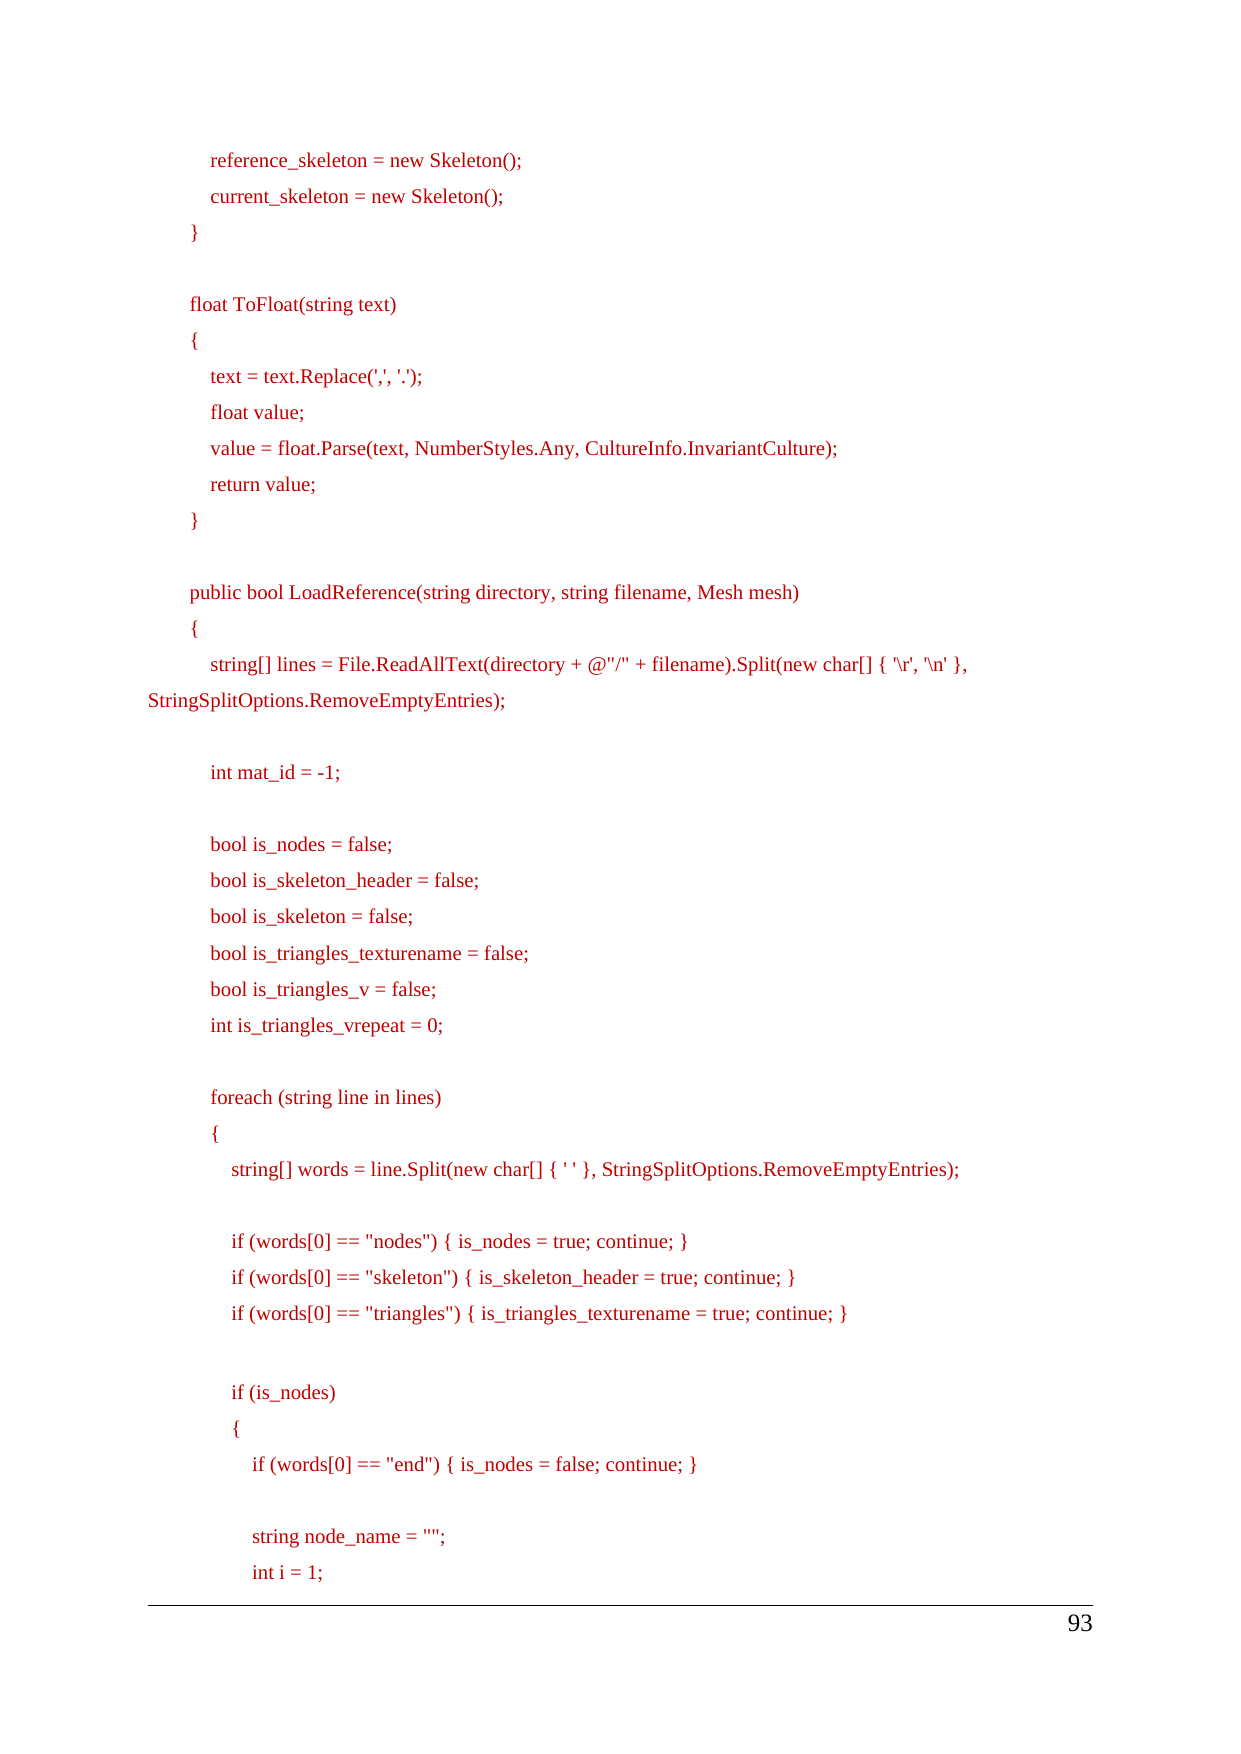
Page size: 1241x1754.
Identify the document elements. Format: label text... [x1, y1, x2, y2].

text bool is_nodes = false; [148, 832, 1093, 856]
text foreach (string line in lines) [148, 1085, 1093, 1109]
text { [148, 1416, 1093, 1440]
text string node_name = ""; [148, 1524, 1093, 1548]
text string[] lines = File.ReadAllText(directory + @"/" + filename).Split(new char[] { '\r', '\n' }, StringSplitOptions.RemoveEmptyEntries); [148, 652, 1093, 712]
text if (words[0] == "end") { is_nodes = false; continue; } [148, 1452, 1093, 1476]
text int mat_id = -1; [148, 760, 1093, 784]
text string[] words = line.Split(new char[] { ' ' }, StringSplitOptions.RemoveEmptyEntries); [148, 1157, 1093, 1181]
text reference_skeleton = new Skeleton(); [148, 148, 1093, 172]
text bool is_triangles_v = false; [148, 977, 1093, 1001]
text return value; [148, 472, 1093, 496]
text if (words[0] == "nodes") { is_nodes = true; continue; } [148, 1229, 1093, 1253]
text { [148, 328, 1093, 352]
text int i = 1; [148, 1560, 1093, 1584]
text if (words[0] == "triangles") { is_triangles_texturename = true; continue; } [148, 1301, 1093, 1325]
text { [148, 1121, 1093, 1145]
text int is_triangles_vrepeat = 0; [148, 1013, 1093, 1037]
text float ToFloat(string text) [148, 292, 1093, 316]
text } [148, 220, 1093, 244]
text bool is_skeleton_header = false; [148, 868, 1093, 892]
text bool is_skeleton = false; [148, 904, 1093, 928]
text { [148, 616, 1093, 640]
text current_skeleton = new Skeleton(); [148, 184, 1093, 208]
text text = text.Replace(',', '.'); [148, 364, 1093, 388]
text value = float.Parse(text, NumberStyles.Any, CultureInfo.InvariantCulture); [148, 436, 1093, 460]
text if (words[0] == "skeleton") { is_skeleton_header = true; continue; } [148, 1265, 1093, 1289]
text bool is_triangles_texturename = false; [148, 941, 1093, 964]
text } [148, 508, 1093, 532]
text float value; [148, 400, 1093, 424]
text if (is_nodes) [148, 1380, 1093, 1404]
text public bool LoadReference(string directory, string filename, Mesh mesh) [148, 580, 1093, 604]
